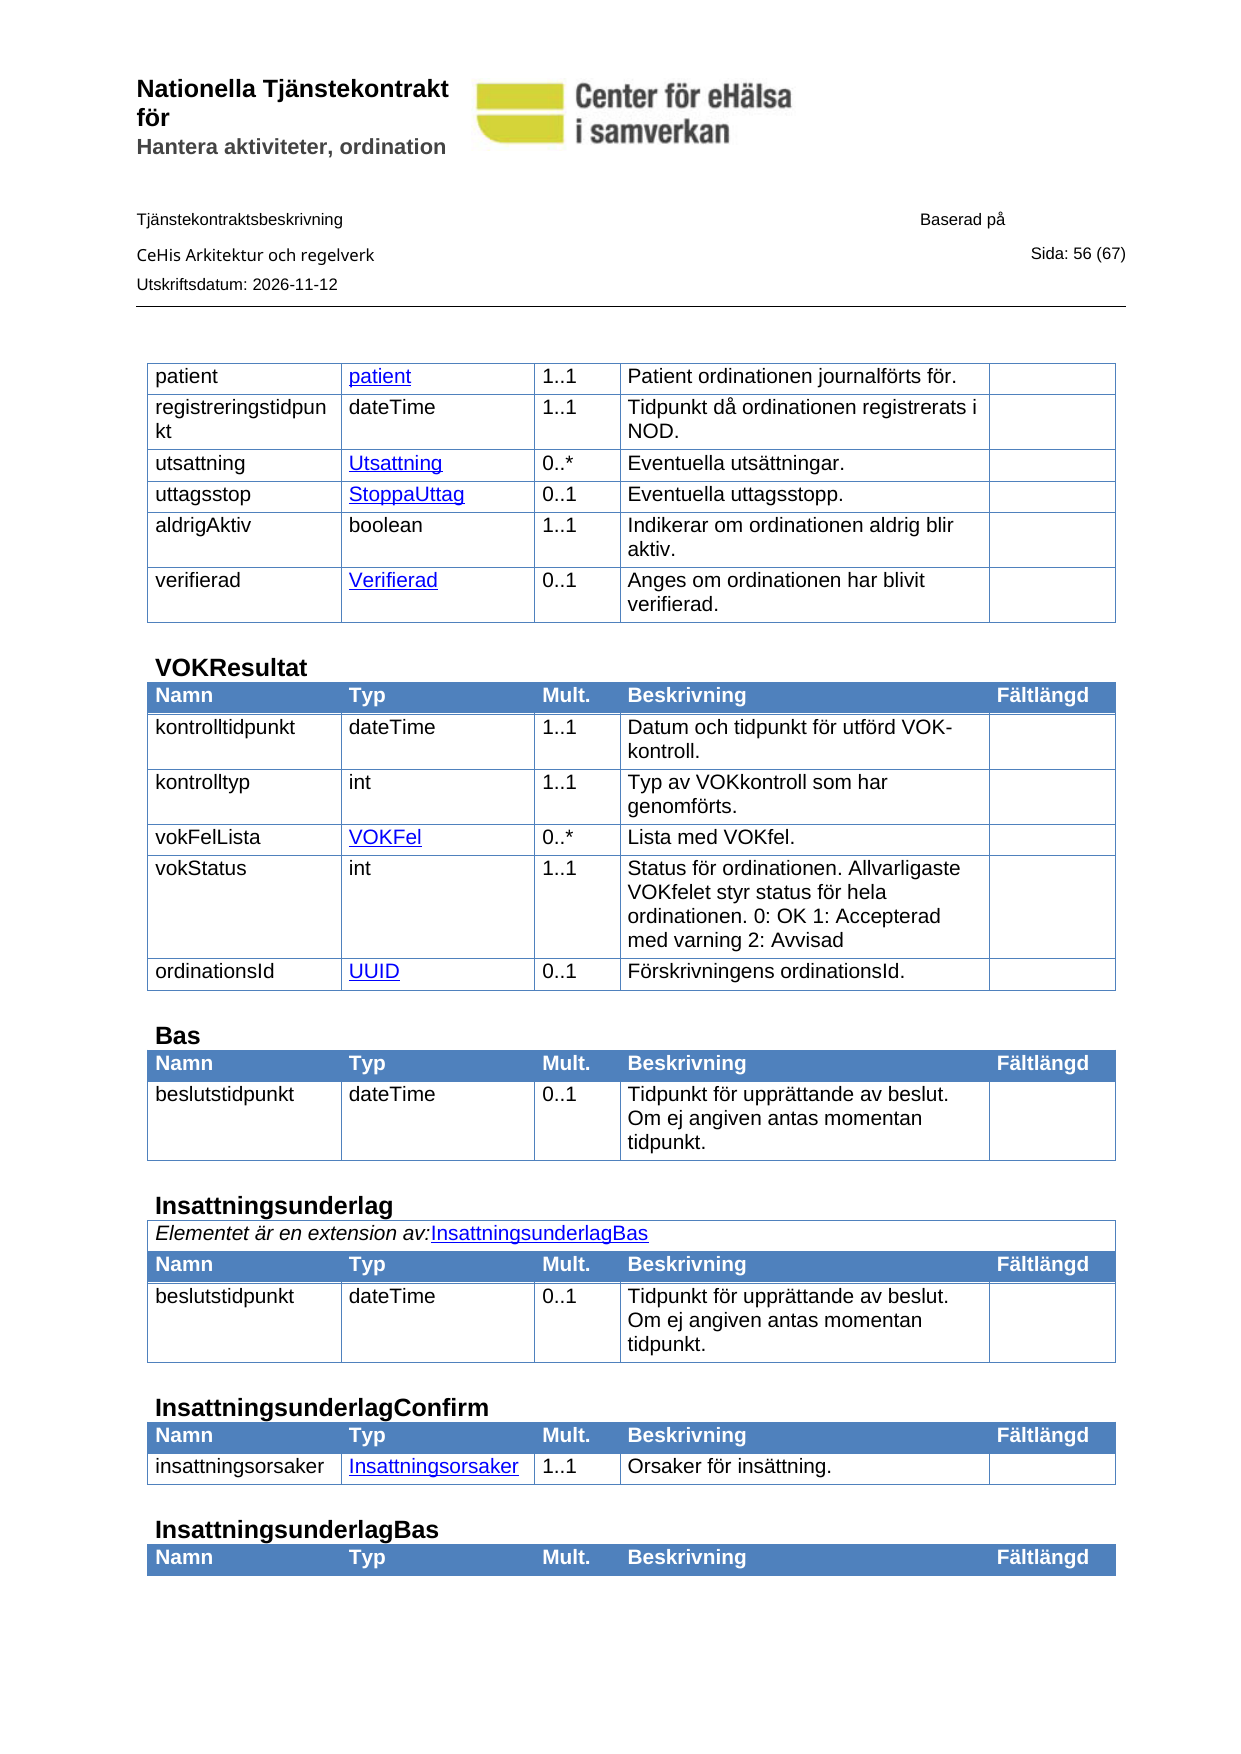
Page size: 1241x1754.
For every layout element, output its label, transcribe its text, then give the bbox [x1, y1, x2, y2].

table_cell [990, 1082, 1115, 1160]
table_cell [990, 770, 1115, 824]
table_cell dateTime [342, 1082, 534, 1160]
table_cell [990, 1284, 1115, 1362]
table_cell Status för ordinationen. Allvarligaste VOKfelet styr status för hela ordinationen. 0: OK 1: Accepterad med varning 2: Avvisad [621, 856, 989, 958]
table_cell [990, 513, 1115, 567]
table_header Fältlängd [990, 683, 1115, 713]
table_cell patient [342, 364, 534, 394]
table_cell ordinationsId [148, 959, 341, 989]
table_cell insattningsorsaker [148, 1454, 341, 1484]
table_cell Mult. [535, 1252, 620, 1282]
table_header Namn [148, 683, 341, 713]
table_cell 1..1 [535, 1454, 620, 1484]
table_cell [990, 715, 1115, 769]
table_cell [990, 568, 1115, 622]
table_cell Insattningsorsaker [342, 1454, 534, 1484]
text Insattningsunderlag [148, 1191, 1181, 1220]
table_cell 0..1 [535, 568, 620, 622]
table_cell [990, 825, 1115, 855]
table_cell [990, 364, 1115, 394]
table_cell Fältlängd [990, 1252, 1115, 1282]
text InsattningsunderlagBas [148, 1515, 1181, 1544]
table_cell 0..* [535, 450, 620, 481]
table_header Fältlängd [990, 1423, 1115, 1453]
table_cell dateTime [342, 1284, 534, 1362]
table_cell dateTime [342, 395, 534, 449]
table_cell Lista med VOKfel. [621, 825, 989, 855]
table_cell 0..1 [535, 482, 620, 512]
table_cell utsattning [148, 450, 341, 481]
table_cell VOKFel [342, 825, 534, 855]
table_cell 1..1 [535, 395, 620, 449]
table_header Fältlängd [990, 1545, 1115, 1575]
table_cell verifierad [148, 568, 341, 622]
table_cell patient [148, 364, 341, 394]
table_header Typ [342, 1545, 534, 1575]
table_cell vokStatus [148, 856, 341, 958]
table_cell 0..* [535, 825, 620, 855]
table_cell beslutstidpunkt [148, 1082, 341, 1160]
text InsattningsunderlagConfirm [148, 1393, 1181, 1422]
table_cell Orsaker för insättning. [621, 1454, 989, 1484]
table_cell Tidpunkt då ordinationen registrerats i NOD. [621, 395, 989, 449]
table_cell [990, 1454, 1115, 1484]
table_cell registreringstidpunkt [148, 395, 341, 449]
table_cell int [342, 856, 534, 958]
table_cell vokFelLista [148, 825, 341, 855]
table_cell beslutstidpunkt [148, 1284, 341, 1362]
table_cell Verifierad [342, 568, 534, 622]
table_cell [990, 450, 1115, 481]
table_cell [990, 856, 1115, 958]
table_header Typ [342, 1423, 534, 1453]
table_cell 1..1 [535, 856, 620, 958]
table_cell Datum och tidpunkt för utförd VOK-kontroll. [621, 715, 989, 769]
table_cell Indikerar om ordinationen aldrig blir aktiv. [621, 513, 989, 567]
table_header Fältlängd [990, 1051, 1115, 1081]
table_cell Namn [148, 1252, 341, 1282]
table_cell aldrigAktiv [148, 513, 341, 567]
table_cell kontrolltidpunkt [148, 715, 341, 769]
table_cell 1..1 [535, 364, 620, 394]
table_cell UUID [342, 959, 534, 989]
table_cell Tidpunkt för upprättande av beslut. Om ej angiven antas momentan tidpunkt. [621, 1284, 989, 1362]
table_cell [990, 959, 1115, 989]
table_cell 0..1 [535, 959, 620, 989]
table_cell [990, 395, 1115, 449]
table_header Mult. [535, 683, 620, 713]
table_cell Tidpunkt för upprättande av beslut. Om ej angiven antas momentan tidpunkt. [621, 1082, 989, 1160]
table_cell uttagsstop [148, 482, 341, 512]
table_header Beskrivning [621, 1545, 989, 1575]
table_header Beskrivning [621, 1423, 989, 1453]
table_cell Anges om ordinationen har blivit verifierad. [621, 568, 989, 622]
table_header Mult. [535, 1051, 620, 1081]
text Bas [148, 1021, 1181, 1049]
table_header Namn [148, 1051, 341, 1081]
table_cell Eventuella uttagsstopp. [621, 482, 989, 512]
table_cell Eventuella utsättningar. [621, 450, 989, 481]
table_header Mult. [535, 1423, 620, 1453]
table_cell 1..1 [535, 715, 620, 769]
table_header Namn [148, 1545, 341, 1575]
table_header Mult. [535, 1545, 620, 1575]
table_cell Typ av VOKkontroll som har genomförts. [621, 770, 989, 824]
table_cell 0..1 [535, 1082, 620, 1160]
table_cell 0..1 [535, 1284, 620, 1362]
table_cell int [342, 770, 534, 824]
table_cell Förskrivningens ordinationsId. [621, 959, 989, 989]
table_cell Patient ordinationen journalförts för. [621, 364, 989, 394]
table_cell kontrolltyp [148, 770, 341, 824]
picture [471, 78, 797, 151]
table_header Typ [342, 1051, 534, 1081]
table_cell 1..1 [535, 770, 620, 824]
table_cell 1..1 [535, 513, 620, 567]
table_header Beskrivning [621, 683, 989, 713]
table_cell boolean [342, 513, 534, 567]
table_cell Utsattning [342, 450, 534, 481]
table_header Typ [342, 683, 534, 713]
table_header Beskrivning [621, 1051, 989, 1081]
table_header Elementet är en extension av:InsattningsunderlagBas [148, 1221, 1115, 1251]
table_header Namn [148, 1423, 341, 1453]
table_cell Beskrivning [621, 1252, 989, 1282]
table_cell Typ [342, 1252, 534, 1282]
text VOKResultat [148, 653, 1181, 682]
table_cell [990, 482, 1115, 512]
table_cell dateTime [342, 715, 534, 769]
table_cell StoppaUttag [342, 482, 534, 512]
